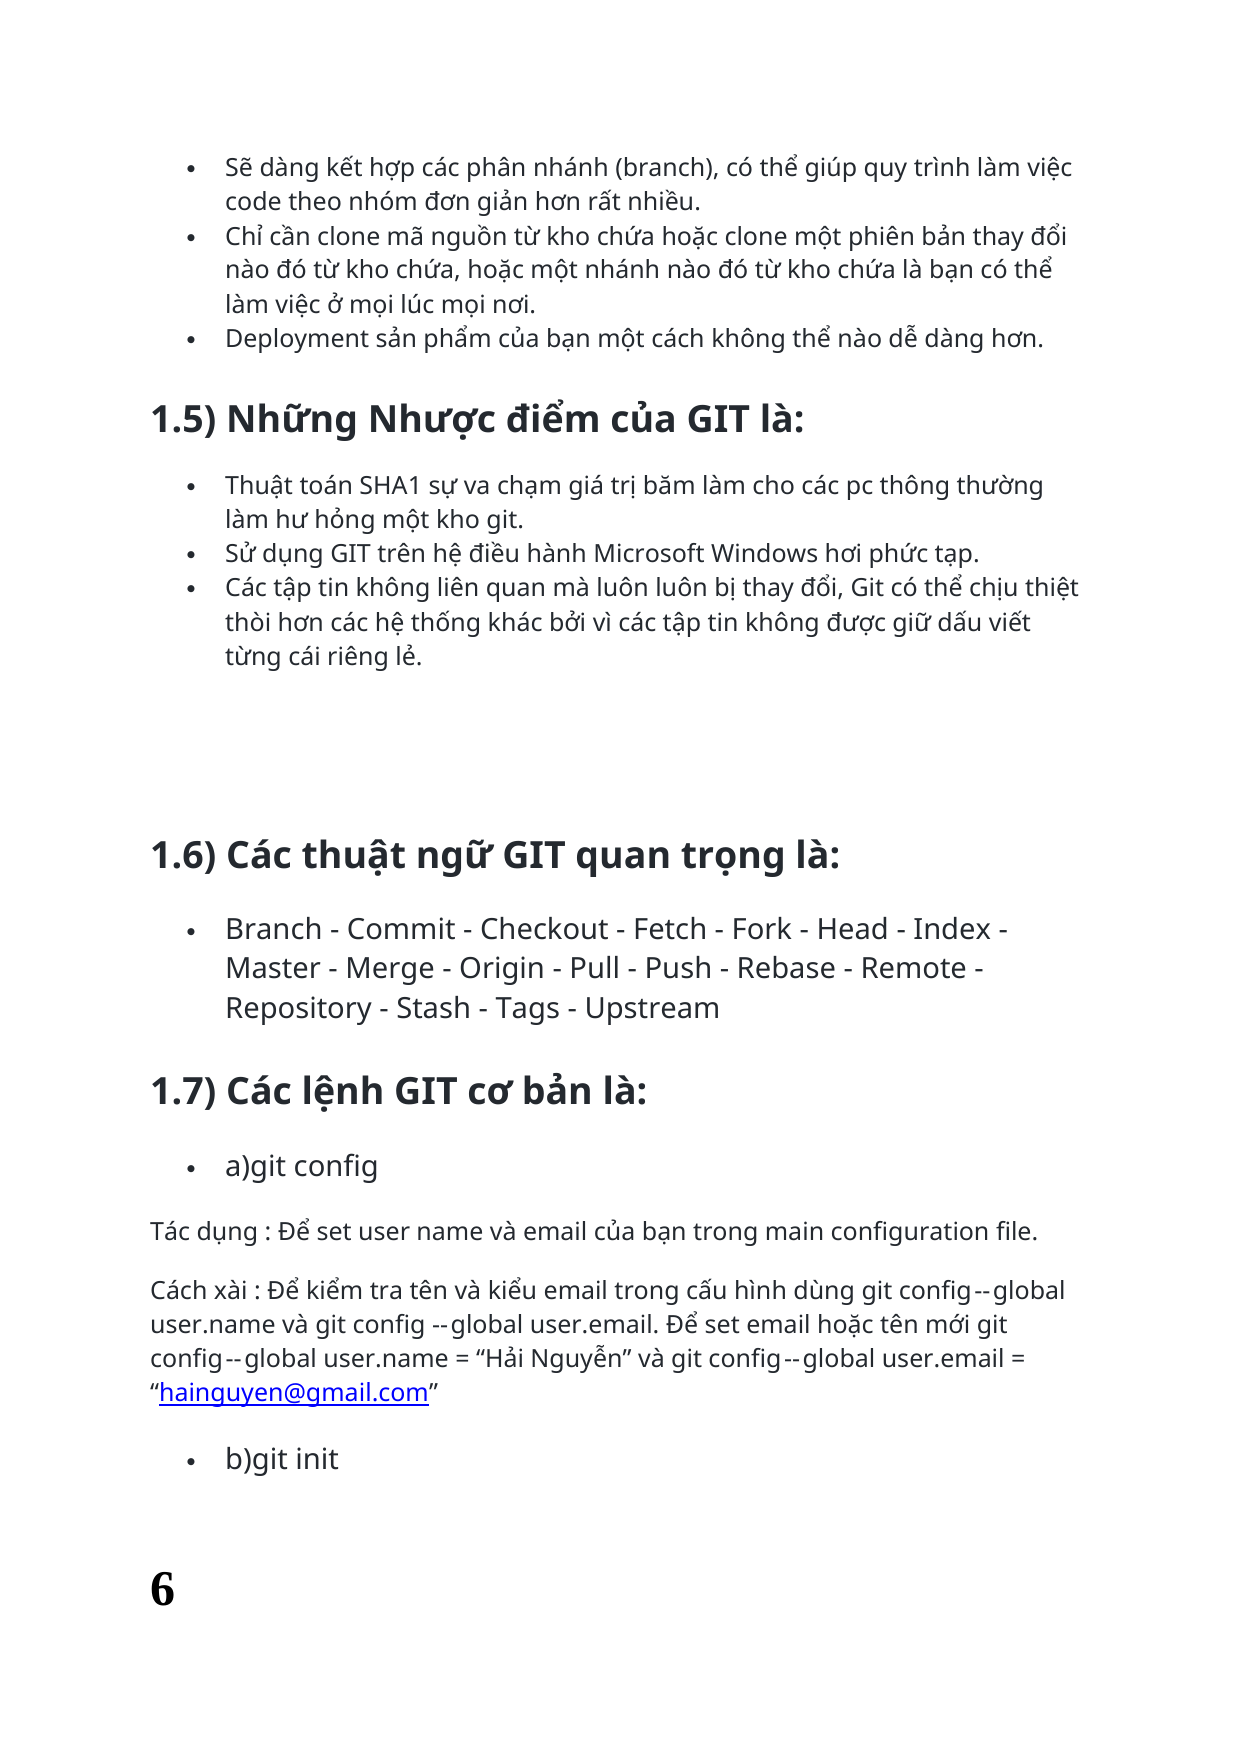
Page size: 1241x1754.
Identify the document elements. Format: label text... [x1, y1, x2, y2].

subtitle 1.7) Các lệnh GIT cơ bản là: [150, 1065, 1090, 1116]
list Deployment sản phẩm của bạn một cách không thể nào dễ dàng hơn. [187, 320, 1090, 354]
text Tác dụng : Để set user name và email của bạn trong main configuration file. [150, 1214, 1090, 1248]
list Branch - Commit - Checkout - Fetch - Fork - Head - Index - Master - Merge - Origin - Pull - Push - Rebase - Remote - Repository - Stash - Tags - Upstream [187, 908, 1090, 1027]
list Sử dụng GIT trên hệ điều hành Microsoft Windows hơi phức tạp. [187, 536, 1090, 570]
list a)git config [187, 1145, 1090, 1184]
subtitle 1.5) Những Nhược điểm của GIT là: [150, 392, 1090, 443]
list Sẽ dàng kết hợp các phân nhánh (branch), có thể giúp quy trình làm việc code theo nhóm đơn giản hơn rất nhiều. [187, 150, 1090, 218]
list Các tập tin không liên quan mà luôn luôn bị thay đổi, Git có thể chịu thiệt thòi hơn các hệ thống khác bởi vì các tập tin không được giữ dấu viết từng cái riêng lẻ. [187, 570, 1090, 672]
subtitle 1.6) Các thuật ngữ GIT quan trọng là: [150, 828, 1090, 879]
list Chỉ cần clone mã nguồn từ kho chứa hoặc clone một phiên bản thay đổi nào đó từ kho chứa, hoặc một nhánh nào đó từ kho chứa là bạn có thể làm việc ở mọi lúc mọi nơi. [187, 218, 1090, 320]
list b)git init [187, 1438, 1090, 1478]
text Cách xài : Để kiểm tra tên và kiểu email trong cấu hình dùng git config -- global user.name và git config -- global user.email. Để set email hoặc tên mới git config -- global user.name = “Hải Nguyễn” và git config -- global user.email = “hainguyen@gmail.com” [150, 1273, 1090, 1409]
list Thuật toán SHA1 sự va chạm giá trị băm làm cho các pc thông thường làm hư hỏng một kho git. [187, 468, 1090, 536]
